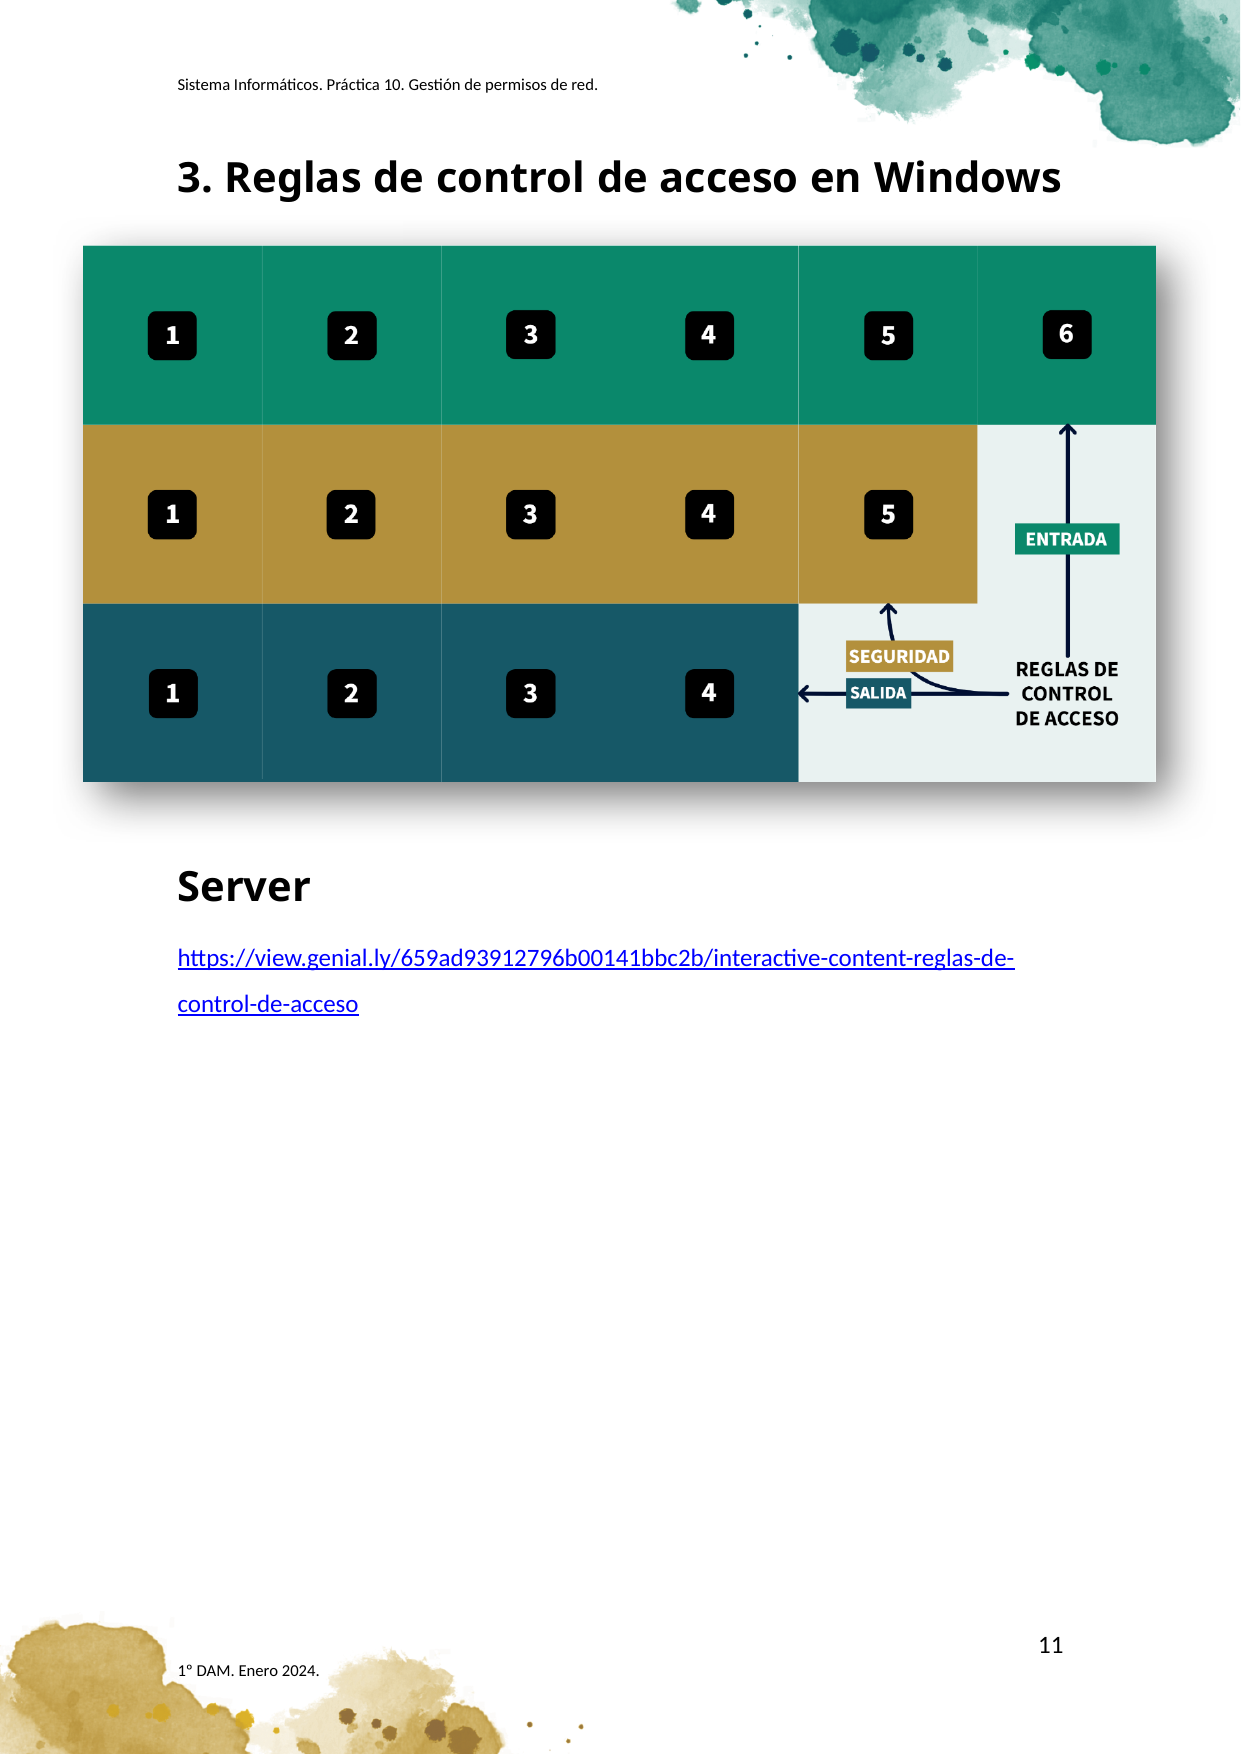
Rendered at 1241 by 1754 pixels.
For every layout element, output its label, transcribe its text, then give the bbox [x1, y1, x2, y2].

text https://view.genial.ly/659ad93912796b00141bbc2b/interactive-content-reglas-de-control-de-acceso [177, 942, 1063, 1018]
subtitle 3. Reglas de control de acceso en Windows Server [177, 148, 1063, 227]
picture [83, 0, 1241, 782]
subtitle 3. Reglas de control de acceso en Windows Server [177, 830, 1063, 914]
picture [0, 1275, 1139, 1754]
